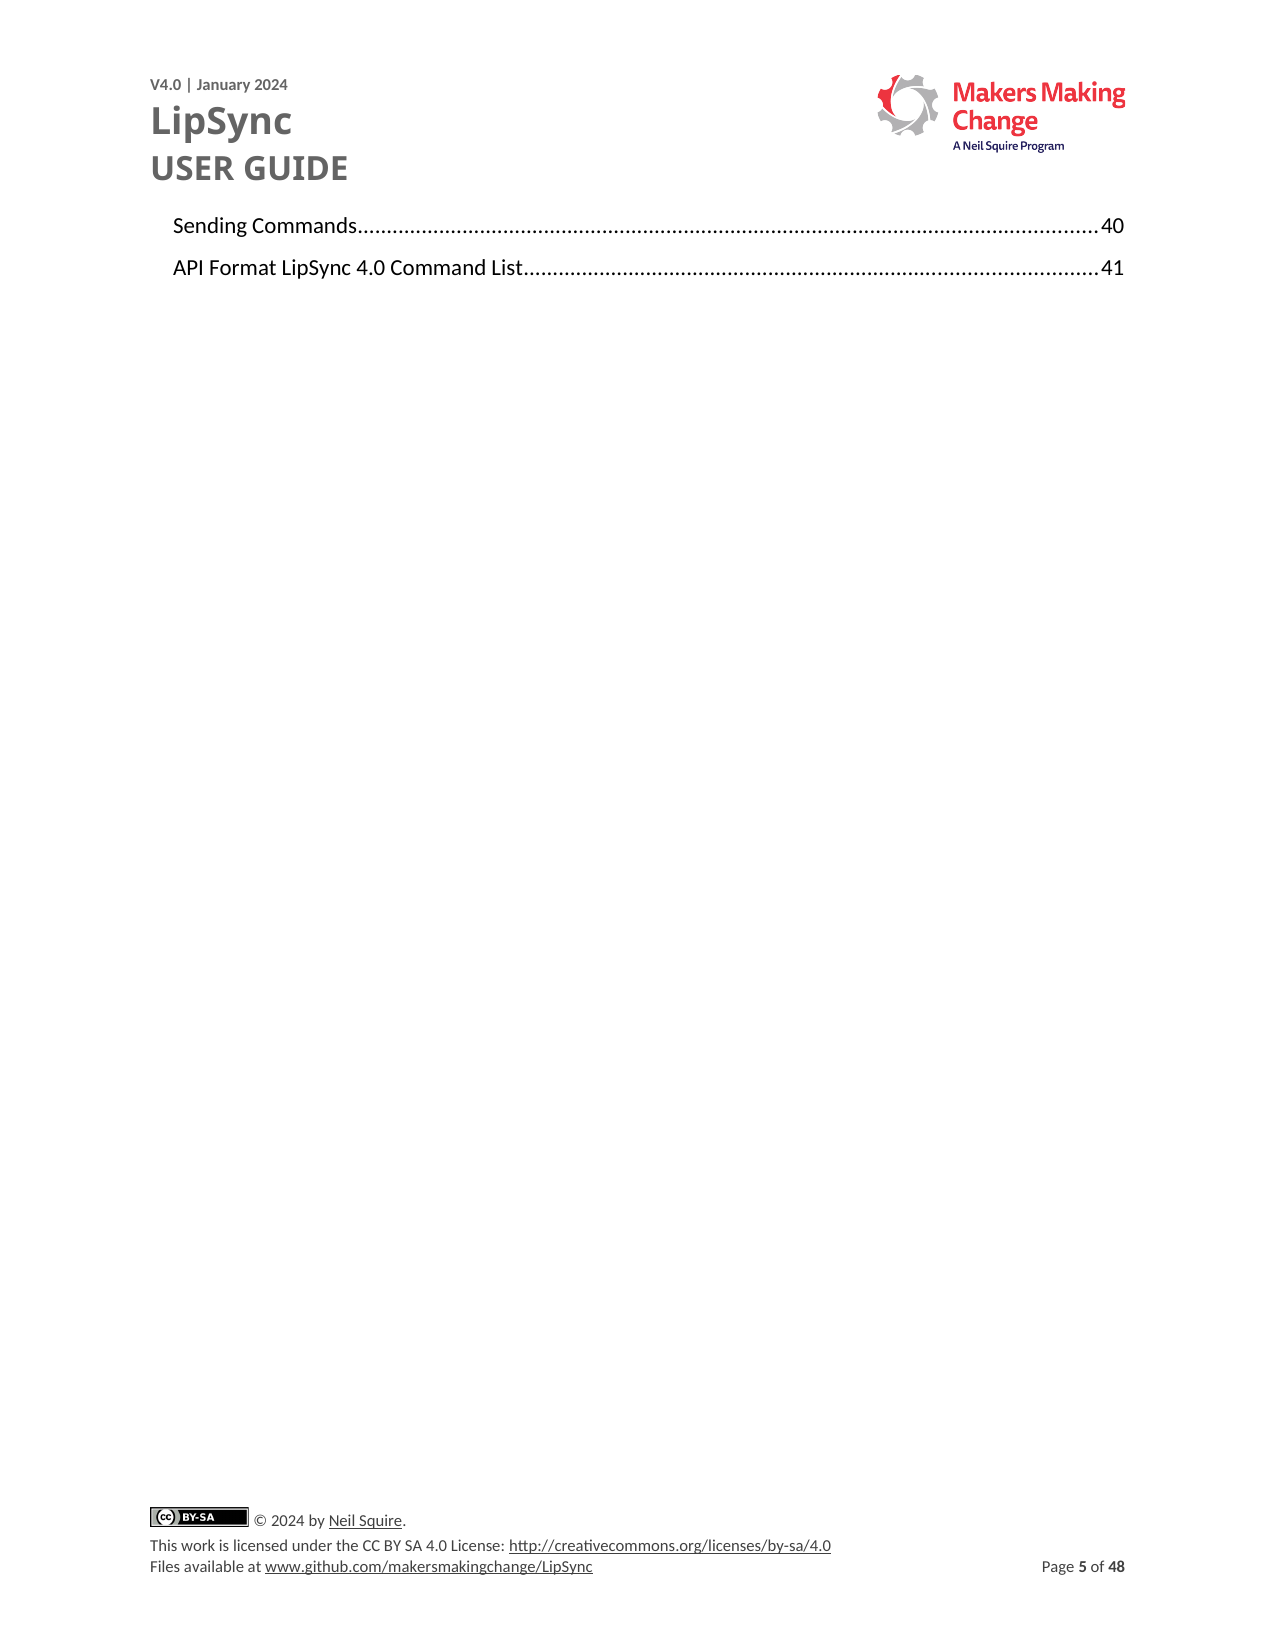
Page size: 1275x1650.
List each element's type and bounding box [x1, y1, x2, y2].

picture [877, 75, 1125, 153]
picture [150, 1507, 249, 1527]
